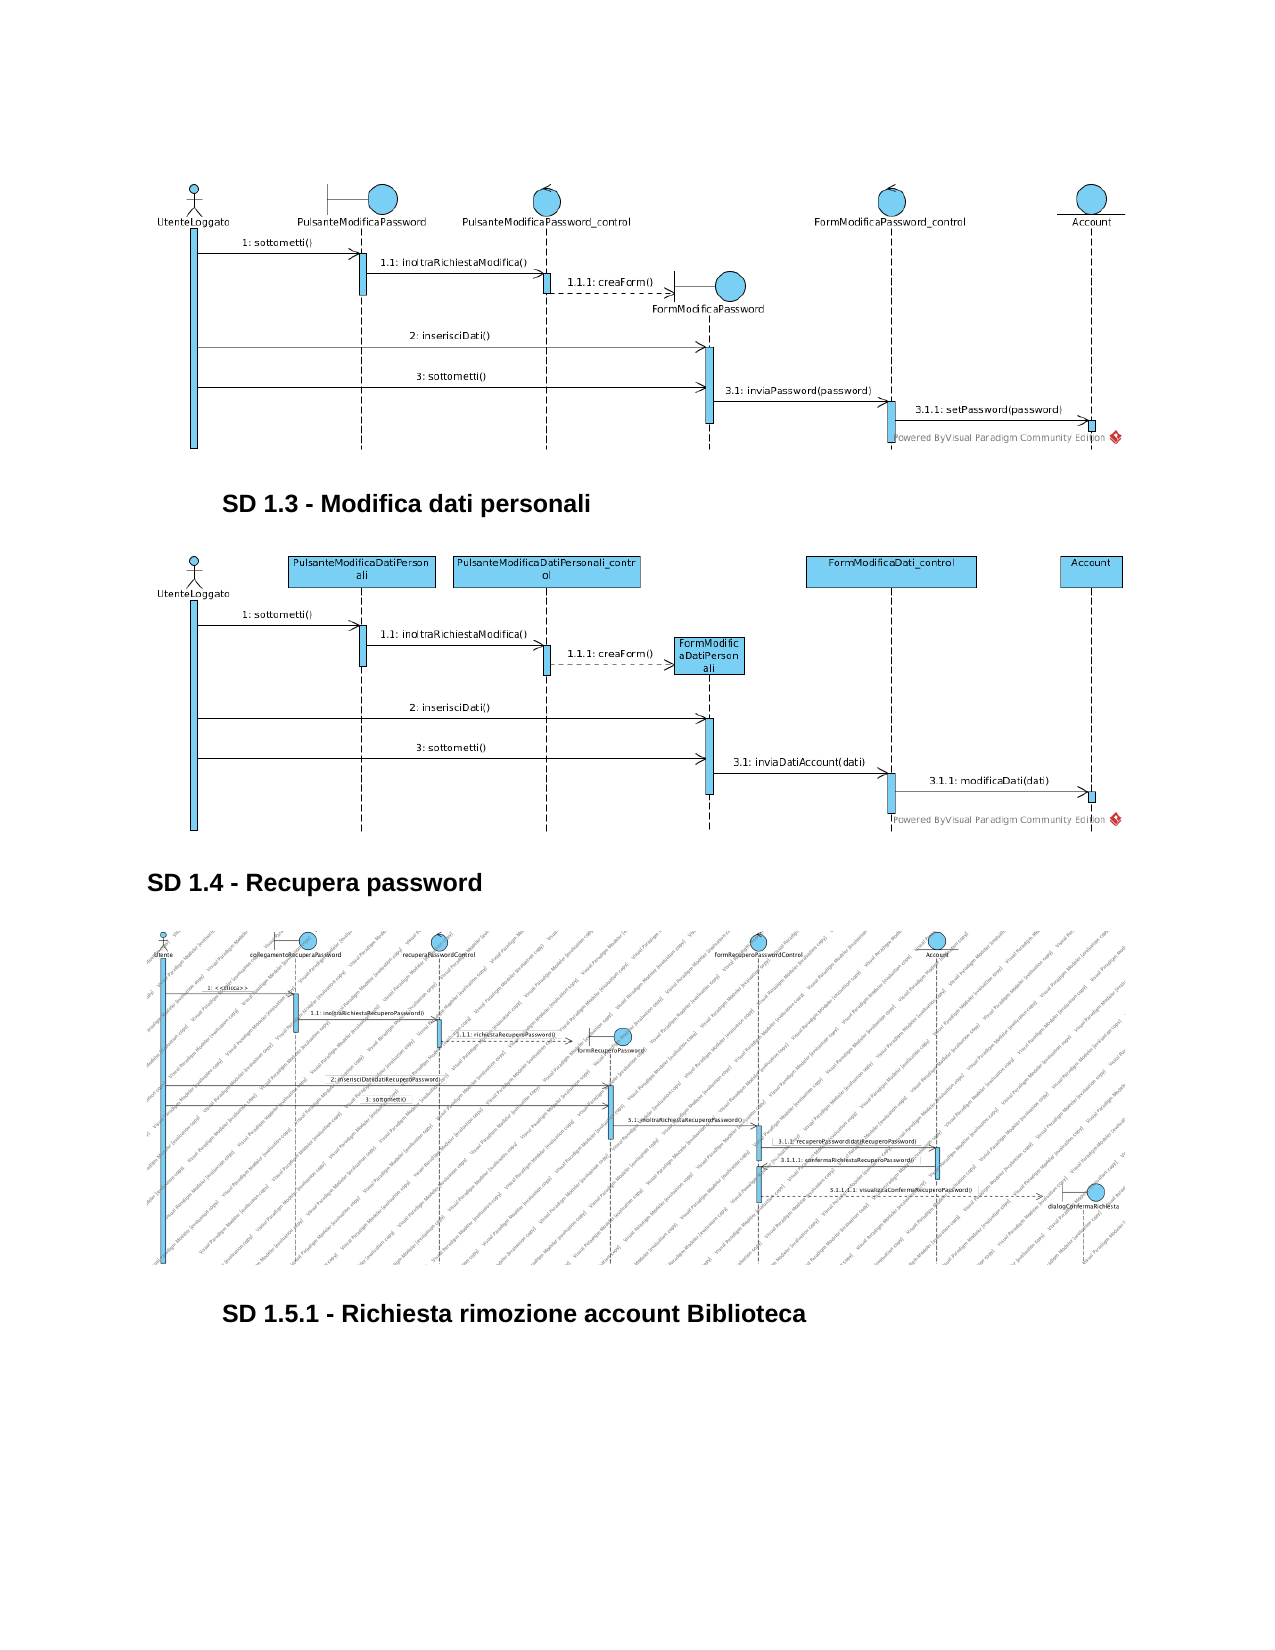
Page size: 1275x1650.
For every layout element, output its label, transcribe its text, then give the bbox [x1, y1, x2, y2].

picture [146, 931, 1125, 1265]
text SD 1.3 - Modifica dati personali [147, 489, 1125, 517]
picture [146, 183, 1125, 452]
picture [146, 554, 1125, 834]
text SD 1.4 - Recupera password [147, 868, 1125, 897]
text SD 1.5.1 - Richiesta rimozione account Biblioteca [147, 1299, 1125, 1328]
